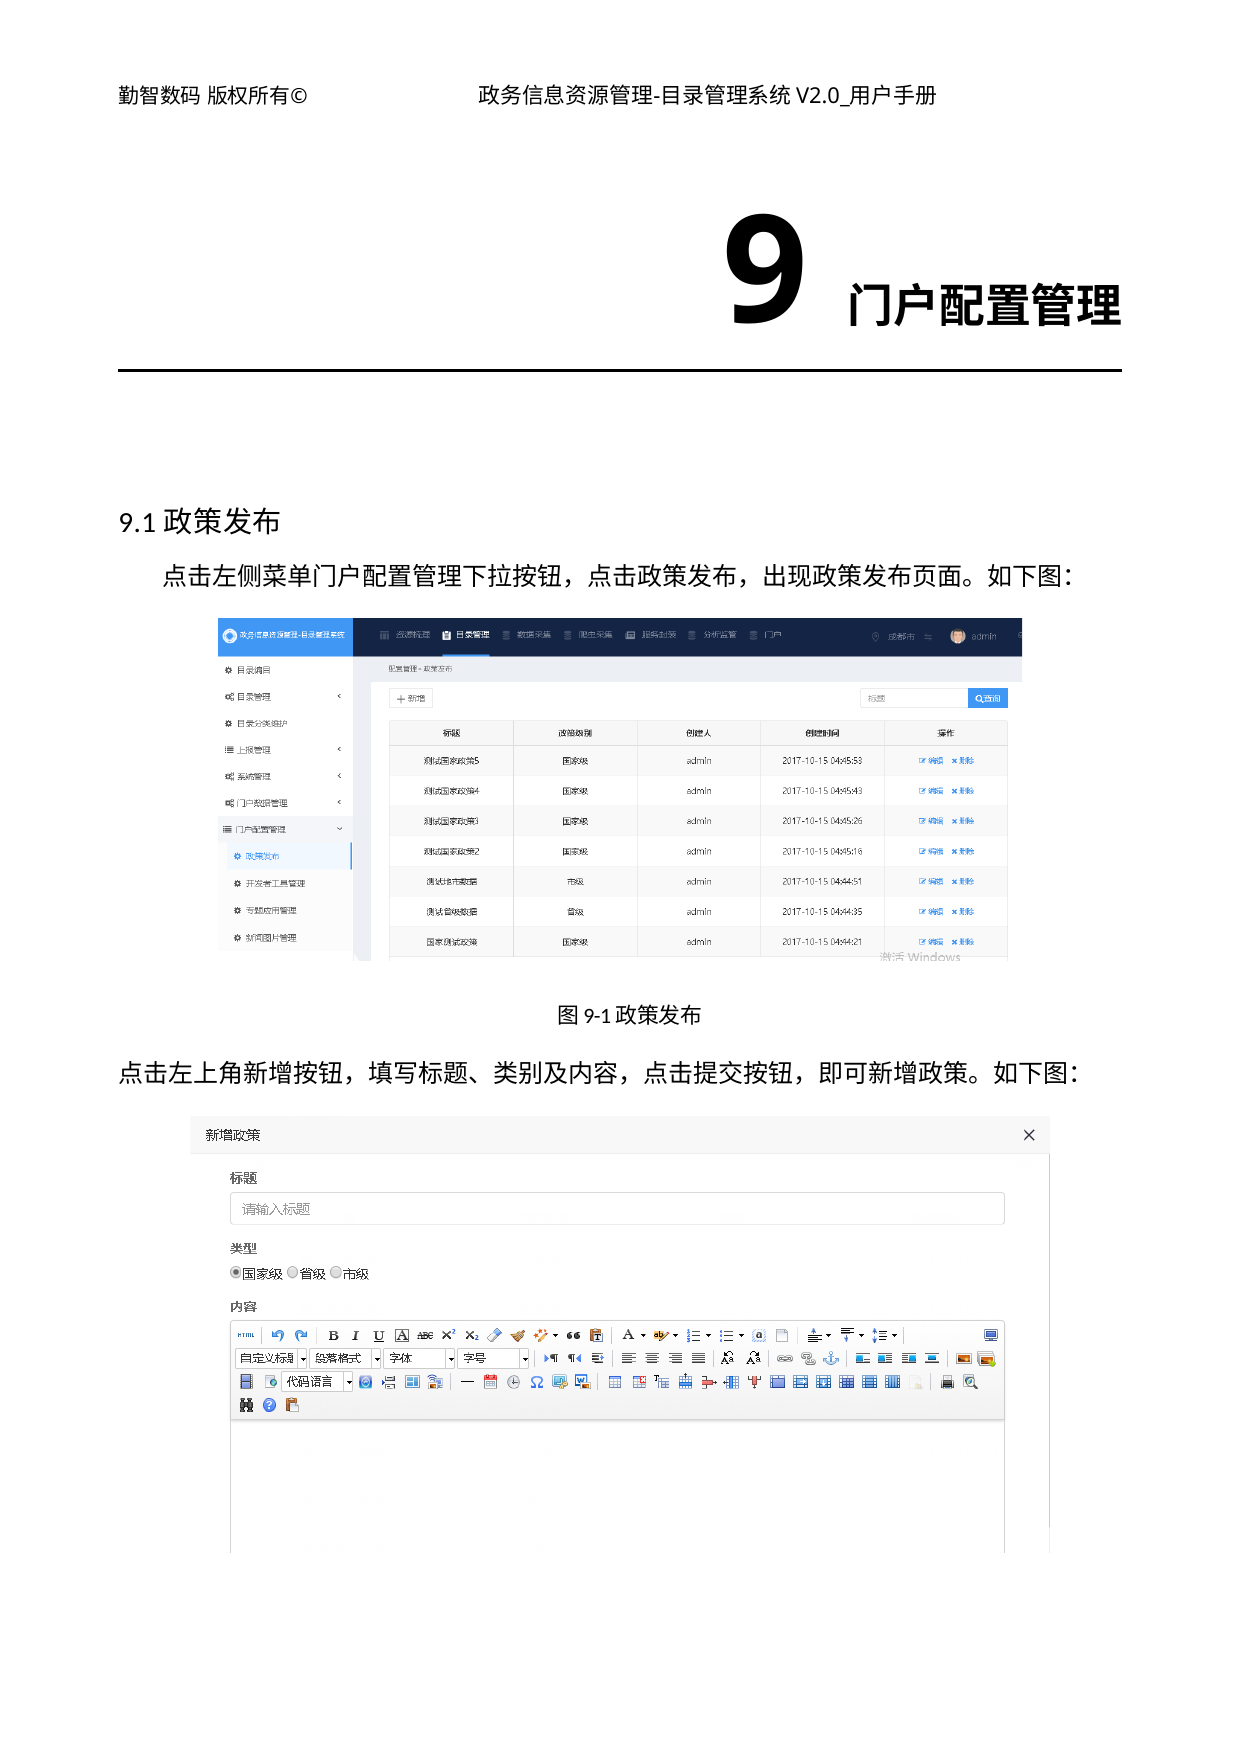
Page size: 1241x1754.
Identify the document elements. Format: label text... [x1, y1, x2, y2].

text 门户配置管理 [118, 162, 1122, 369]
picture [218, 618, 1023, 961]
picture [190, 1116, 1050, 1553]
text 点击左侧菜单门户配置管理下拉按钮，点击政策发布，出现政策发布页面。如下图： [118, 556, 1122, 592]
list 图9-1政策发布 [162, 998, 1097, 1029]
subtitle 9.1 政策发布 [118, 499, 1122, 541]
text 点击左上角新增按钮，填写标题、类别及内容，点击提交按钮，即可新增政策。如下图： [118, 1053, 1122, 1090]
